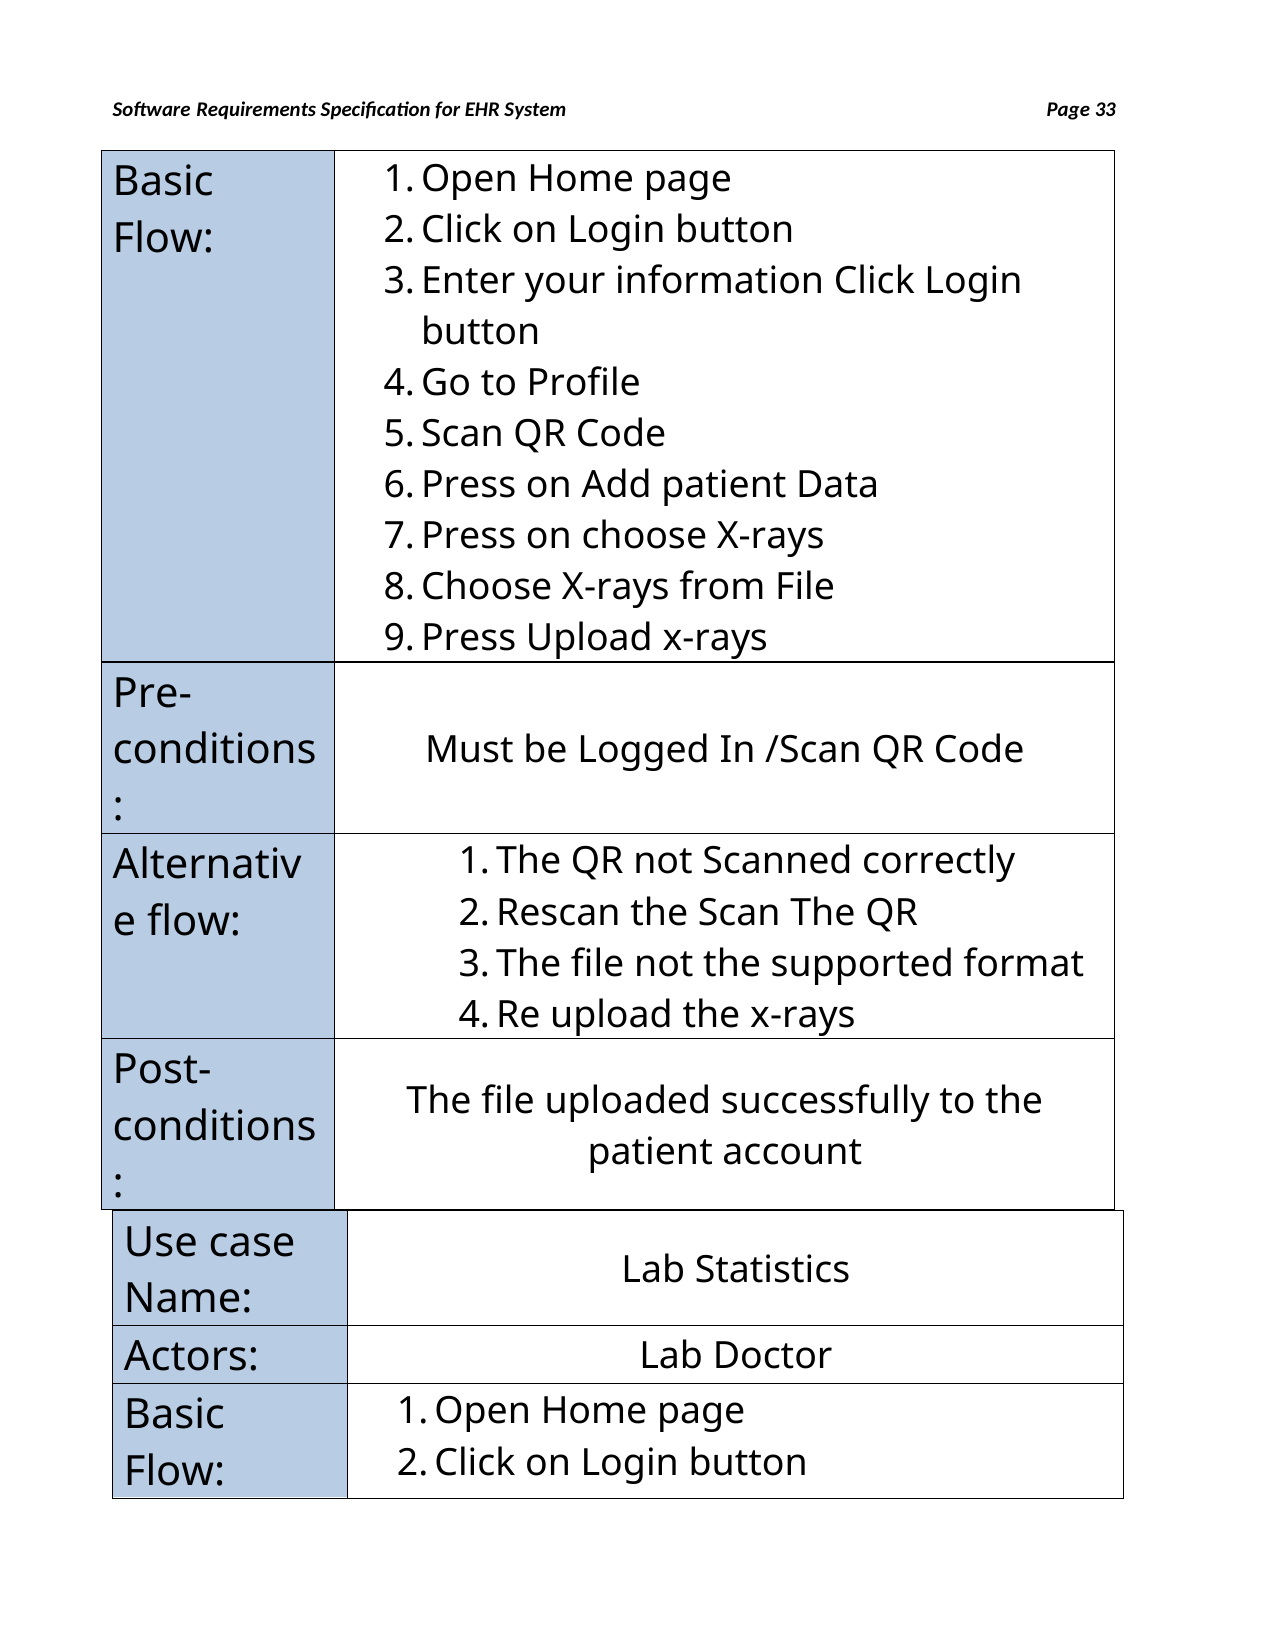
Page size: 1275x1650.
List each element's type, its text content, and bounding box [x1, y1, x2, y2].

table_cell Basic Flow: [102, 151, 334, 661]
table_cell Basic Flow: [113, 1384, 347, 1497]
table_cell Pre-conditions: [102, 663, 334, 833]
table_cell The file uploaded successfully to the patient account [335, 1039, 1114, 1209]
table_cell Alternative flow: [102, 834, 334, 1038]
table_cell Actors: [113, 1326, 347, 1383]
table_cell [348, 1384, 1123, 1497]
table_cell Lab Doctor [348, 1326, 1123, 1383]
table_header Lab Statistics [348, 1211, 1123, 1325]
table_header Use case Name: [113, 1211, 347, 1325]
table_cell Post-conditions: [102, 1039, 334, 1209]
table_cell The QR not Scanned correctly Rescan the Scan The QR The file not the supported format Re upload the x-rays [335, 834, 1114, 1038]
table_cell Must be Logged In /Scan QR Code [335, 663, 1114, 833]
table_cell Open Home page Click on Login button Enter your information Click Login button Go to Profile Scan QR Code Press on Add patient Data Press on choose X-rays Choose X-rays from File Press Upload x-rays [335, 151, 1114, 661]
